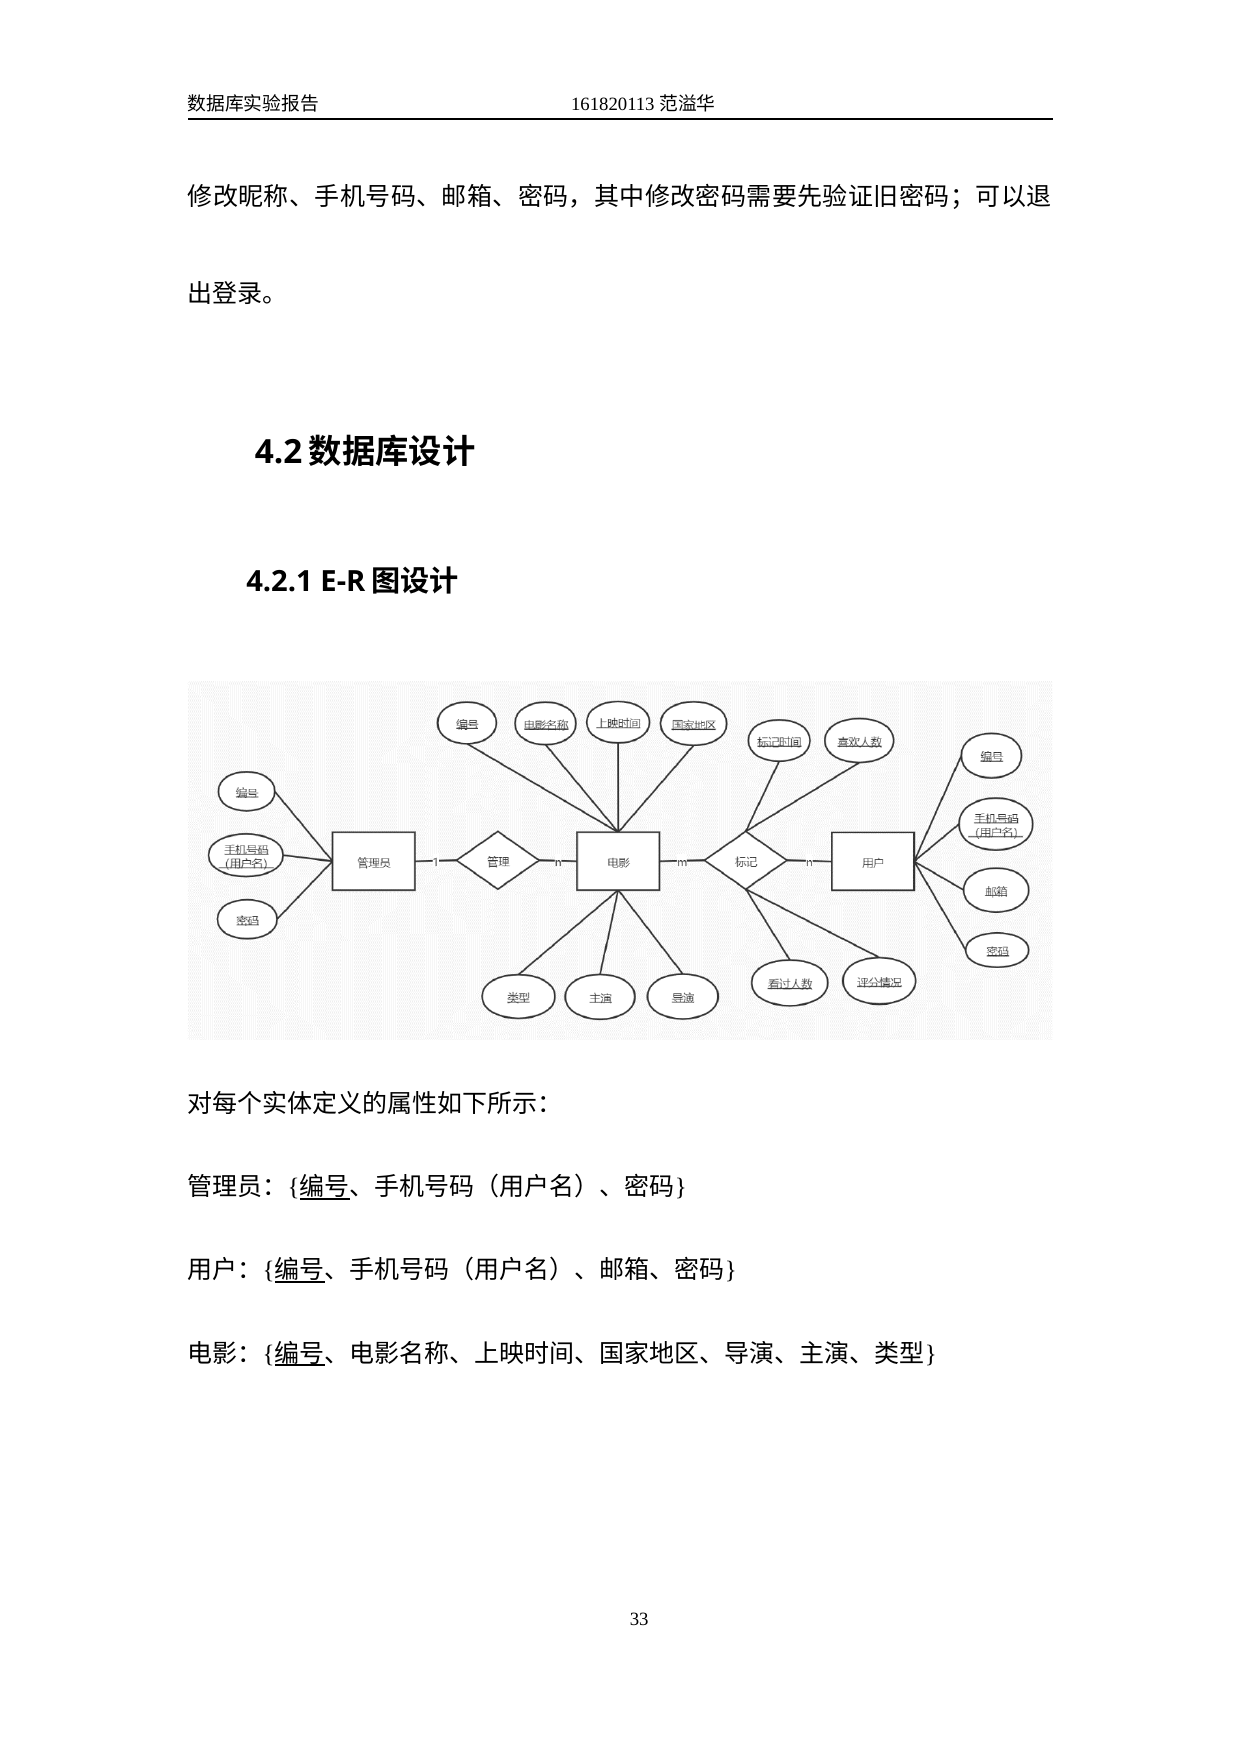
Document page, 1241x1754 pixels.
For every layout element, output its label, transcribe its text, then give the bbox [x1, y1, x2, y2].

text 用户：{编号、手机号码（用户名）、邮箱、密码} [187, 1236, 1053, 1301]
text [187, 162, 1053, 324]
subtitle 4.2.1 E-R图设计 [187, 546, 1053, 611]
text 电影：{编号、电影名称、上映时间、国家地区、导演、主演、类型} [187, 1319, 1053, 1384]
text 对每个实体定义的属性如下所示： [187, 1069, 1053, 1134]
picture [187, 680, 1053, 1040]
text 管理员：{编号、手机号码（用户名）、密码} [187, 1152, 1053, 1217]
subtitle 4.2数据库设计 [187, 417, 1053, 482]
